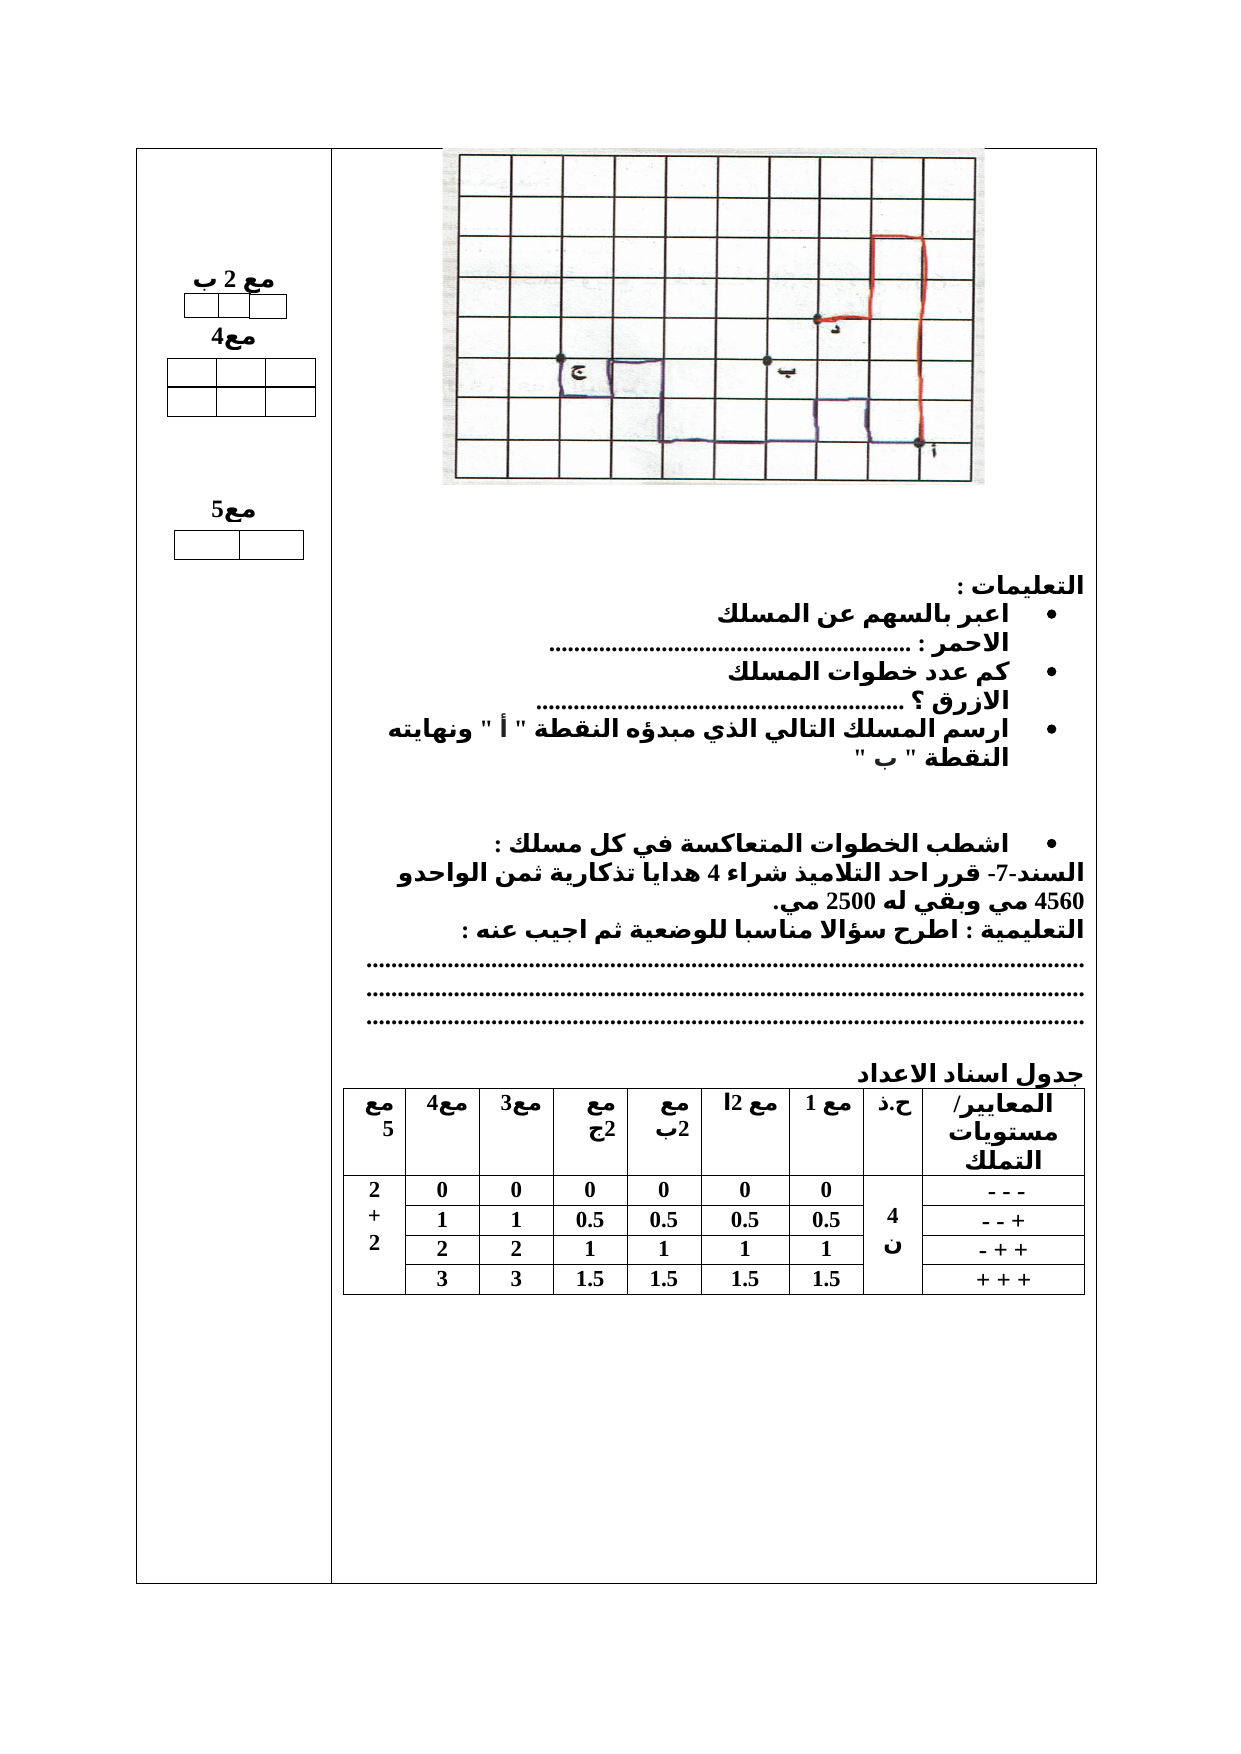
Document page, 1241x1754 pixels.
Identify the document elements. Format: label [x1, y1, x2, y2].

table_cell [332, 149, 1096, 1583]
table_cell [137, 149, 331, 1583]
picture [442, 148, 985, 485]
